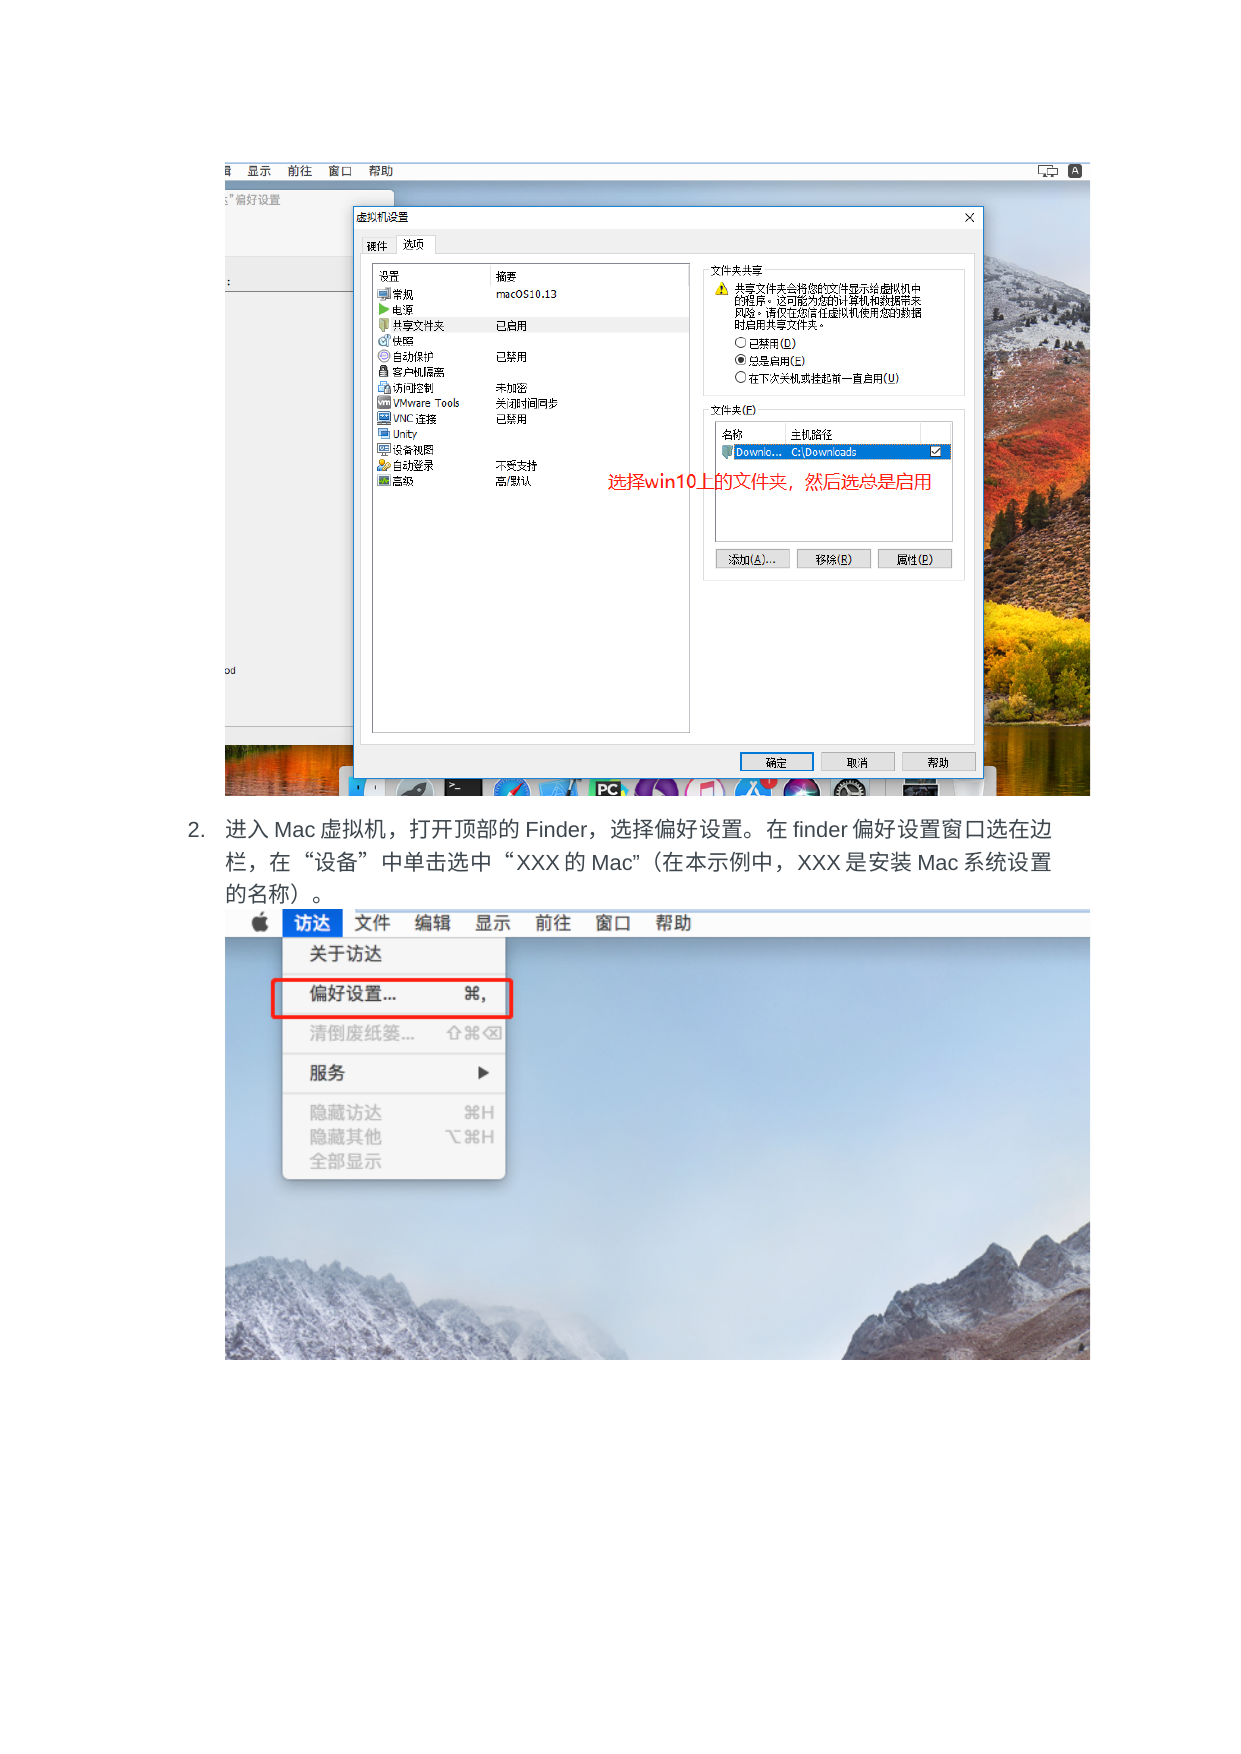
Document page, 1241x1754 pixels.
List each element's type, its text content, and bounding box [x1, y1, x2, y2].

picture [225, 909, 1091, 1360]
picture [225, 162, 1091, 796]
list 进入Mac虚拟机，打开顶部的Finder，选择偏好设置。在finder偏好设置窗口选在边栏，在“设备”中单击选中“XXX的Mac”（在本示例中，XXX是安装Mac系统设置的名称）。 [187, 812, 1053, 909]
